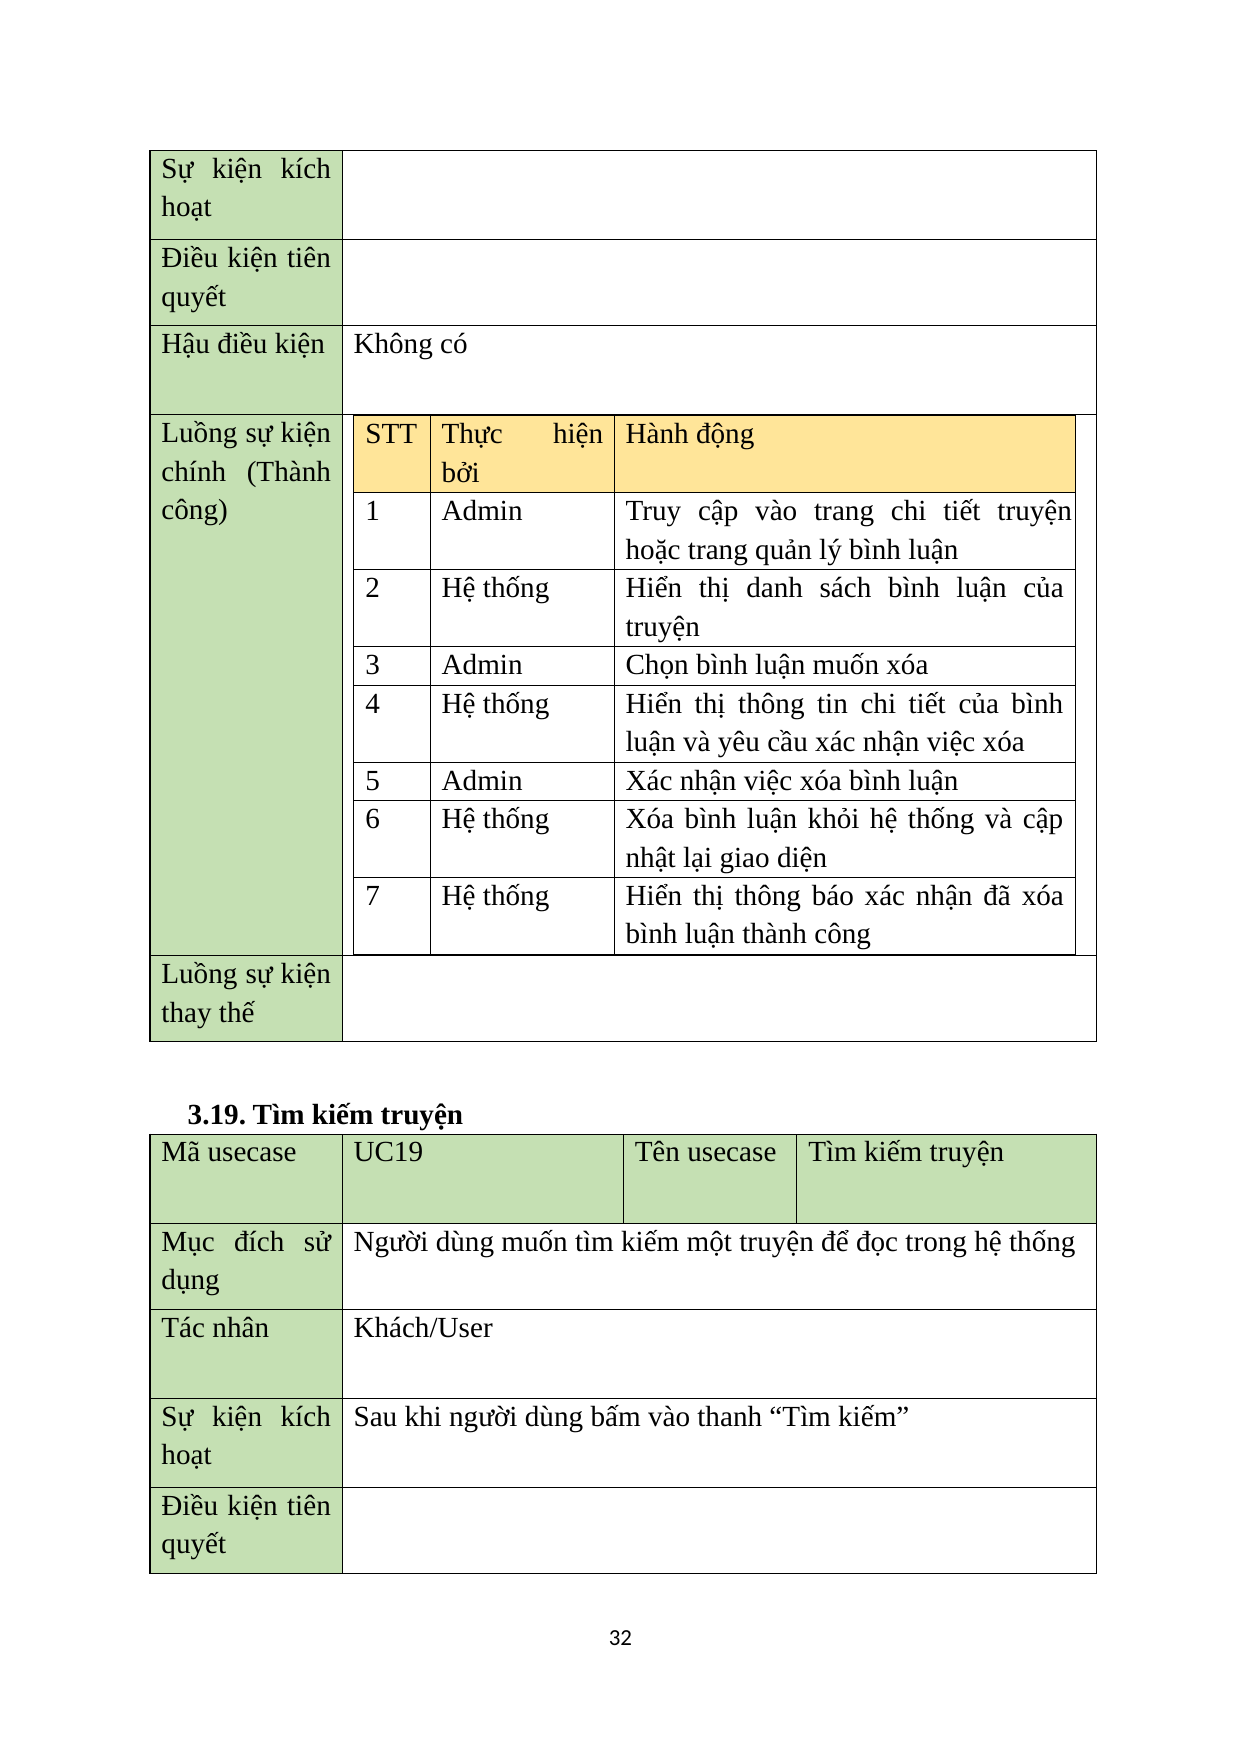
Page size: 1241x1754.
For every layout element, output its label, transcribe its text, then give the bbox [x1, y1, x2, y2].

table_cell Điều kiện tiên quyết [151, 1488, 342, 1573]
table_cell [615, 878, 1075, 954]
table_cell [431, 493, 614, 569]
table_cell [354, 686, 430, 762]
table_cell [615, 763, 1075, 800]
table_cell [343, 956, 1096, 1041]
table_cell [354, 878, 430, 954]
table_cell Tác nhân [151, 1310, 342, 1398]
table_header Tìm kiếm truyện [797, 1135, 1096, 1223]
table_cell Người dùng muốn tìm kiếm một truyện để đọc trong hệ thống [343, 1224, 1096, 1309]
table_cell Sau khi người dùng bấm vào thanh “Tìm kiếm” [343, 1399, 1096, 1487]
table_cell [354, 570, 430, 646]
table_cell [615, 686, 1075, 762]
table_cell [431, 570, 614, 646]
table_cell [343, 240, 1096, 325]
table_cell Sự kiện kích hoạt [151, 151, 342, 239]
table_cell [354, 647, 430, 685]
table_cell [615, 493, 1075, 569]
table_cell Hậu điều kiện [151, 326, 342, 414]
table_cell [343, 1488, 1096, 1573]
table_cell [1076, 415, 1096, 955]
table_cell [431, 878, 614, 954]
table_header UC19 [343, 1135, 623, 1223]
table_cell Luồng sự kiện chính (Thành công) [151, 415, 342, 955]
subtitle 3.19. Tìm kiếm truyện [150, 1097, 1090, 1131]
table_cell [431, 647, 614, 685]
table_cell [354, 763, 430, 800]
table_cell Luồng sự kiện thay thế [151, 956, 342, 1041]
table_cell [431, 763, 614, 800]
table_cell Không có [343, 326, 1096, 414]
table_cell [615, 647, 1075, 685]
table_cell Sự kiện kích hoạt [151, 1399, 342, 1487]
table_cell [354, 493, 430, 569]
table_cell Điều kiện tiên quyết [151, 240, 342, 325]
table_cell [343, 415, 353, 955]
table_cell [431, 686, 614, 762]
table_cell Mục đích sử dụng [151, 1224, 342, 1309]
table_cell [343, 151, 1096, 239]
table_cell [354, 801, 430, 877]
table_cell [431, 801, 614, 877]
table_cell [615, 570, 1075, 646]
table_header Tên usecase [624, 1135, 796, 1223]
table_cell Khách/User [343, 1310, 1096, 1398]
table_header Mã usecase [151, 1135, 342, 1223]
table_cell [615, 801, 1075, 877]
